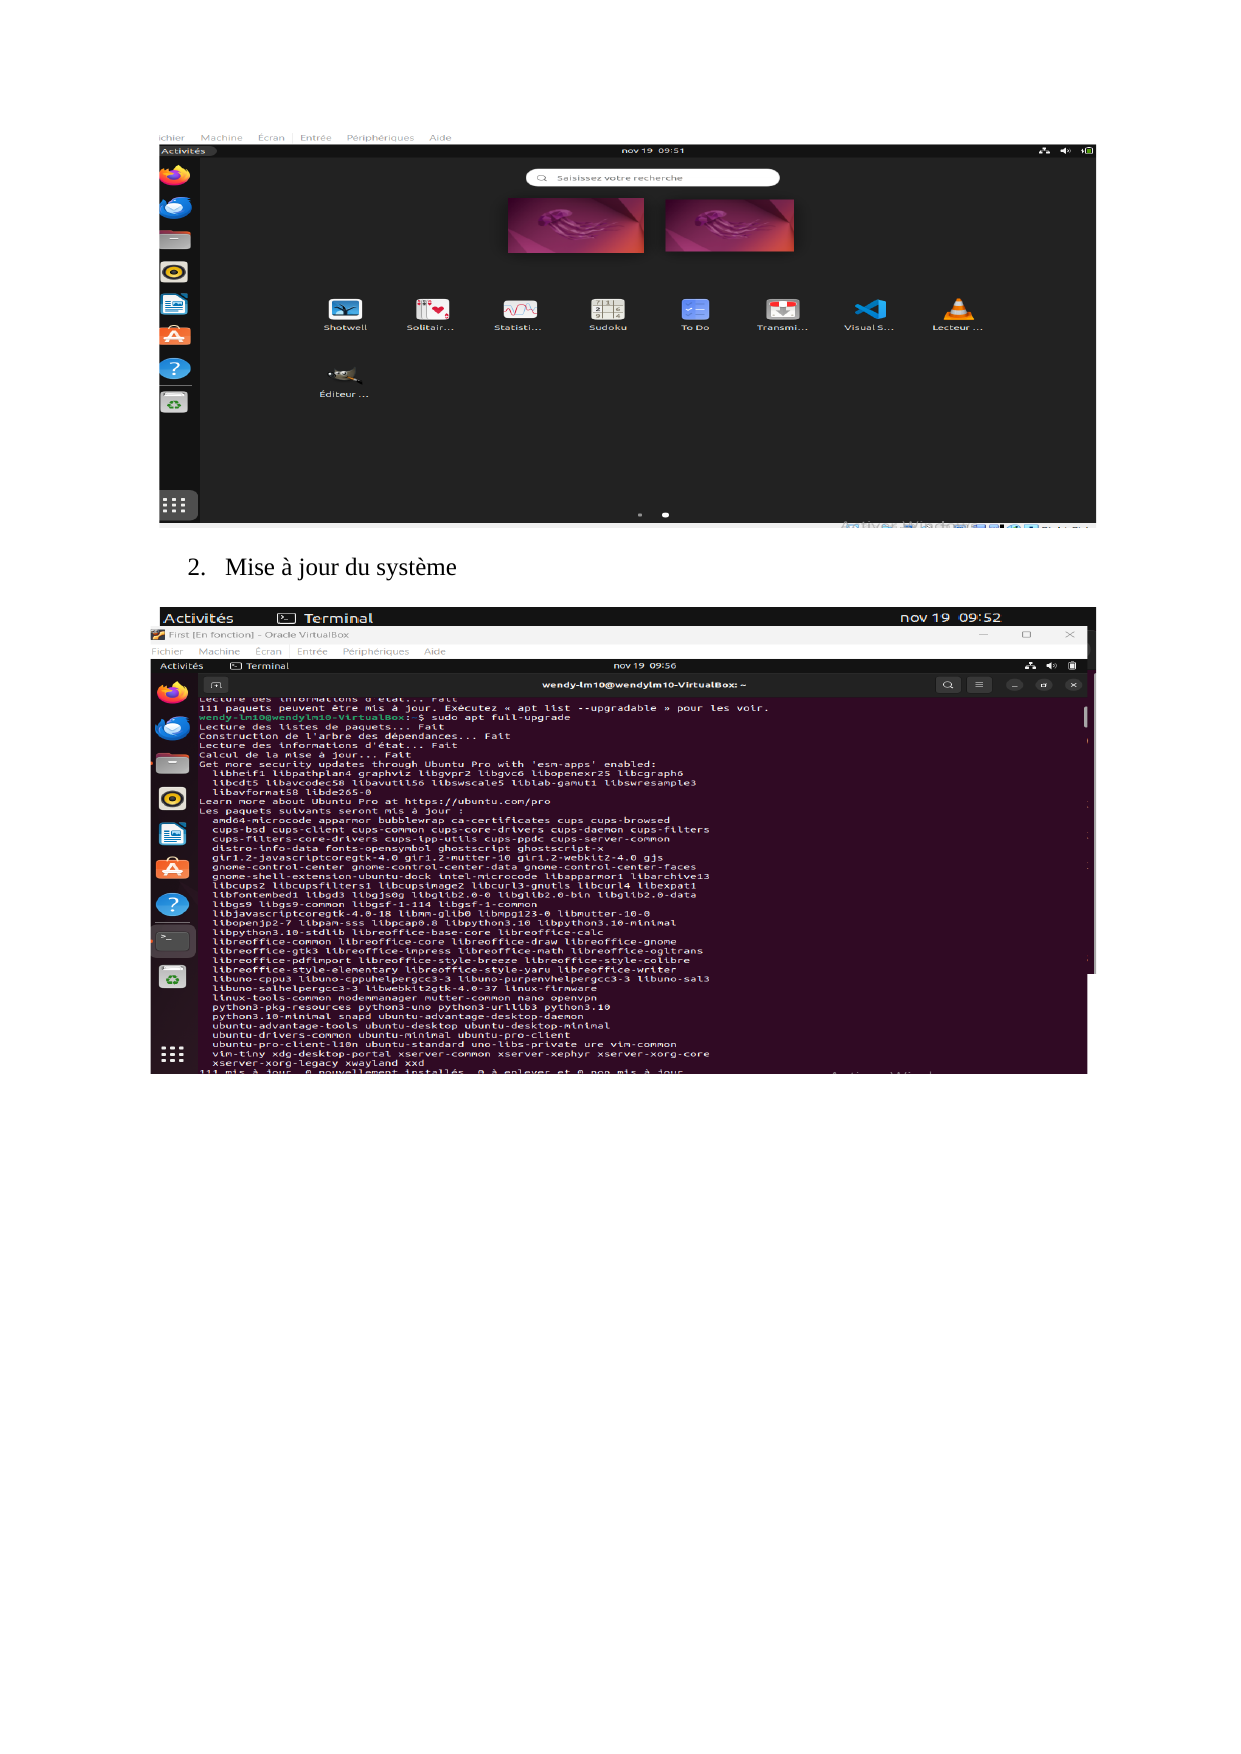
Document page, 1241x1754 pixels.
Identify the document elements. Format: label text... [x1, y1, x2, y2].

picture [158, 133, 1096, 527]
picture [150, 607, 1096, 1074]
list Mise à jour du système [187, 527, 1090, 581]
